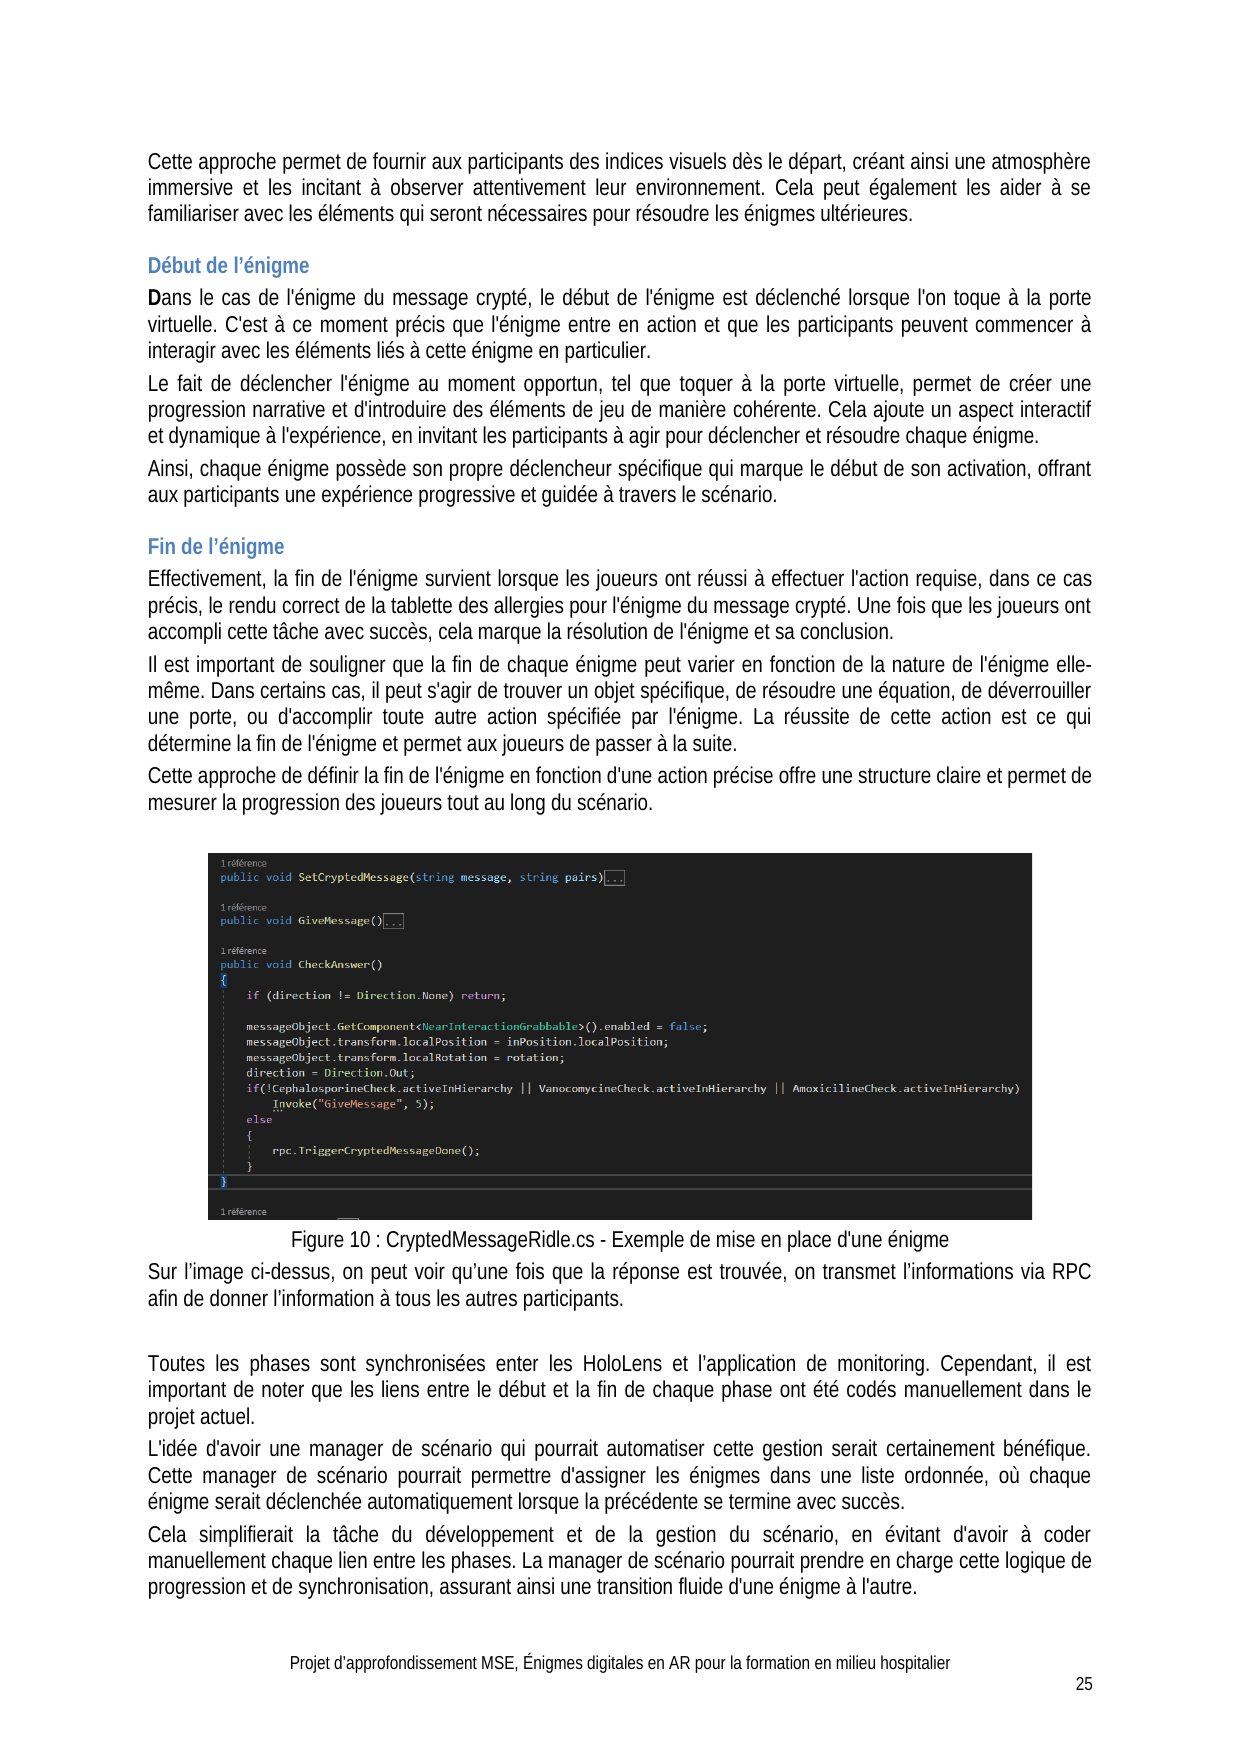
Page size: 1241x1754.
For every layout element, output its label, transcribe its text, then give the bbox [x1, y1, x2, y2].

subtitle Fin de l’énigme [148, 533, 1092, 559]
text Effectivement, la fin de l'énigme survient lorsque les joueurs ont réussi à effectuer l'action requise, dans ce cas précis, le rendu correct de la tablette des allergies pour l'énigme du message crypté. Une fois que les joueurs ont accompli cette tâche avec succès, cela marque la résolution de l'énigme et sa conclusion. [148, 565, 1092, 644]
text Le fait de déclencher l'énigme au moment opportun, tel que toquer à la porte virtuelle, permet de créer une progression narrative et d'introduire des éléments de jeu de manière cohérente. Cela ajoute un aspect interactif et dynamique à l'expérience, en invitant les participants à agir pour déclencher et résoudre chaque énigme. [148, 370, 1092, 449]
subtitle Début de l’énigme [148, 252, 1092, 278]
text Cette approche permet de fournir aux participants des indices visuels dès le départ, créant ainsi une atmosphère immersive et les incitant à observer attentivement leur environnement. Cela peut également les aider à se familiariser avec les éléments qui seront nécessaires pour résoudre les énigmes ultérieures. [148, 148, 1092, 227]
text L'idée d'avoir une manager de scénario qui pourrait automatiser cette gestion serait certainement bénéfique. Cette manager de scénario pourrait permettre d'assigner les énigmes dans une liste ordonnée, où chaque énigme serait déclenchée automatiquement lorsque la précédente se termine avec succès. [148, 1435, 1092, 1514]
text Sur l’image ci-dessus, on peut voir qu’une fois que la réponse est trouvée, on transmet l’informations via RPC afin de donner l’information à tous les autres participants. [148, 1258, 1092, 1311]
picture [208, 853, 1033, 1220]
text Cela simplifierait la tâche du développement et de la gestion du scénario, en évitant d'avoir à coder manuellement chaque lien entre les phases. La manager de scénario pourrait prendre en charge cette logique de progression et de synchronisation, assurant ainsi une transition fluide d'une énigme à l'autre. [148, 1521, 1092, 1599]
text Il est important de souligner que la fin de chaque énigme peut varier en fonction de la nature de l'énigme elle-même. Dans certains cas, il peut s'agir de trouver un objet spécifique, de résoudre une équation, de déverrouiller une porte, ou d'accomplir toute autre action spécifiée par l'énigme. La réussite de cette action est ce qui détermine la fin de l'énigme et permet aux joueurs de passer à la suite. [148, 651, 1092, 756]
text Ainsi, chaque énigme possède son propre déclencheur spécifique qui marque le début de son activation, offrant aux participants une expérience progressive et guidée à travers le scénario. [148, 455, 1092, 508]
text Dans le cas de l'énigme du message crypté, le début de l'énigme est déclenché lorsque l'on toque à la porte virtuelle. C'est à ce moment précis que l'énigme entre en action et que les participants peuvent commencer à interagir avec les éléments liés à cette énigme en particulier. [148, 284, 1092, 363]
text Toutes les phases sont synchronisées enter les HoloLens et l’application de monitoring. Cependant, il est important de noter que les liens entre le début et la fin de chaque phase ont été codés manuellement dans le projet actuel. [148, 1350, 1092, 1429]
text Cette approche de définir la fin de l'énigme en fonction d'une action précise offre une structure claire et permet de mesurer la progression des joueurs tout au long du scénario. [148, 762, 1092, 815]
text Figure 10 : CryptedMessageRidle.cs - Exemple de mise en place d'une énigme [148, 1226, 1092, 1252]
